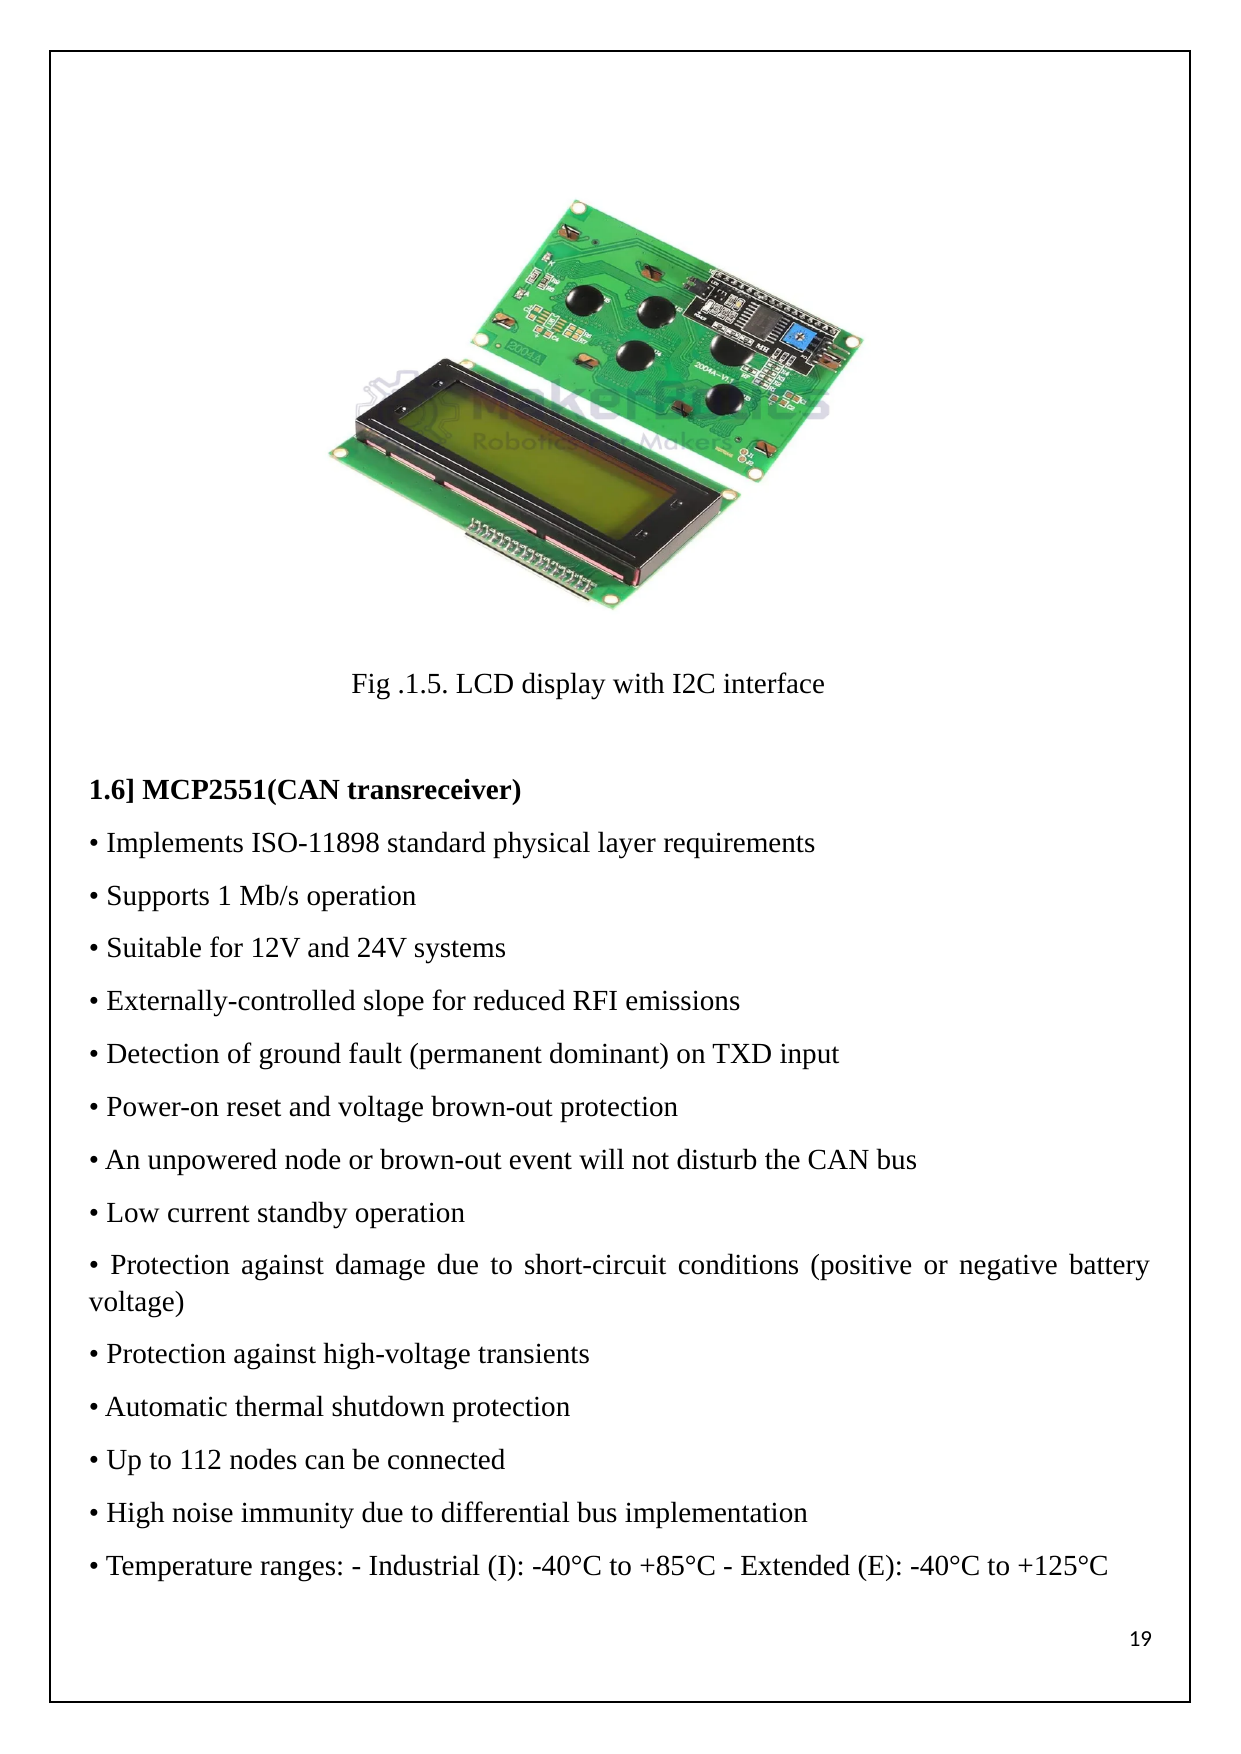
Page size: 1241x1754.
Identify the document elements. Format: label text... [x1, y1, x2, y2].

text • Implements ISO-11898 standard physical layer requirements [89, 825, 1152, 858]
text • Detection of ground fault (permanent dominant) on TXD input [89, 1036, 1152, 1070]
text • Protection against damage due to short-circuit conditions (positive or negative battery voltage) [89, 1247, 1152, 1317]
text • Power-on reset and voltage brown-out protection [89, 1089, 1152, 1123]
text • Protection against high-voltage transients [89, 1336, 1152, 1370]
text • Suitable for 12V and 24V systems [89, 931, 1152, 964]
picture [306, 169, 884, 639]
text • Temperature ranges: - Industrial (I): -40°C to +85°C - Extended (E): -40°C to +125°C [89, 1548, 1152, 1581]
text • Automatic thermal shutdown protection [89, 1389, 1152, 1423]
text • Supports 1 Mb/s operation [89, 878, 1152, 911]
text • Low current standby operation [89, 1195, 1152, 1228]
text • An unpowered node or brown-out event will not disturb the CAN bus [89, 1142, 1152, 1175]
text • High noise immunity due to differential bus implementation [89, 1495, 1152, 1528]
text Fig .1.5. LCD display with I2C interface [89, 667, 1152, 700]
text • Externally-controlled slope for reduced RFI emissions [89, 983, 1152, 1017]
text 1.6] MCP2551(CAN transreceiver) [89, 772, 1152, 806]
text • Up to 112 nodes can be connected [89, 1442, 1152, 1476]
